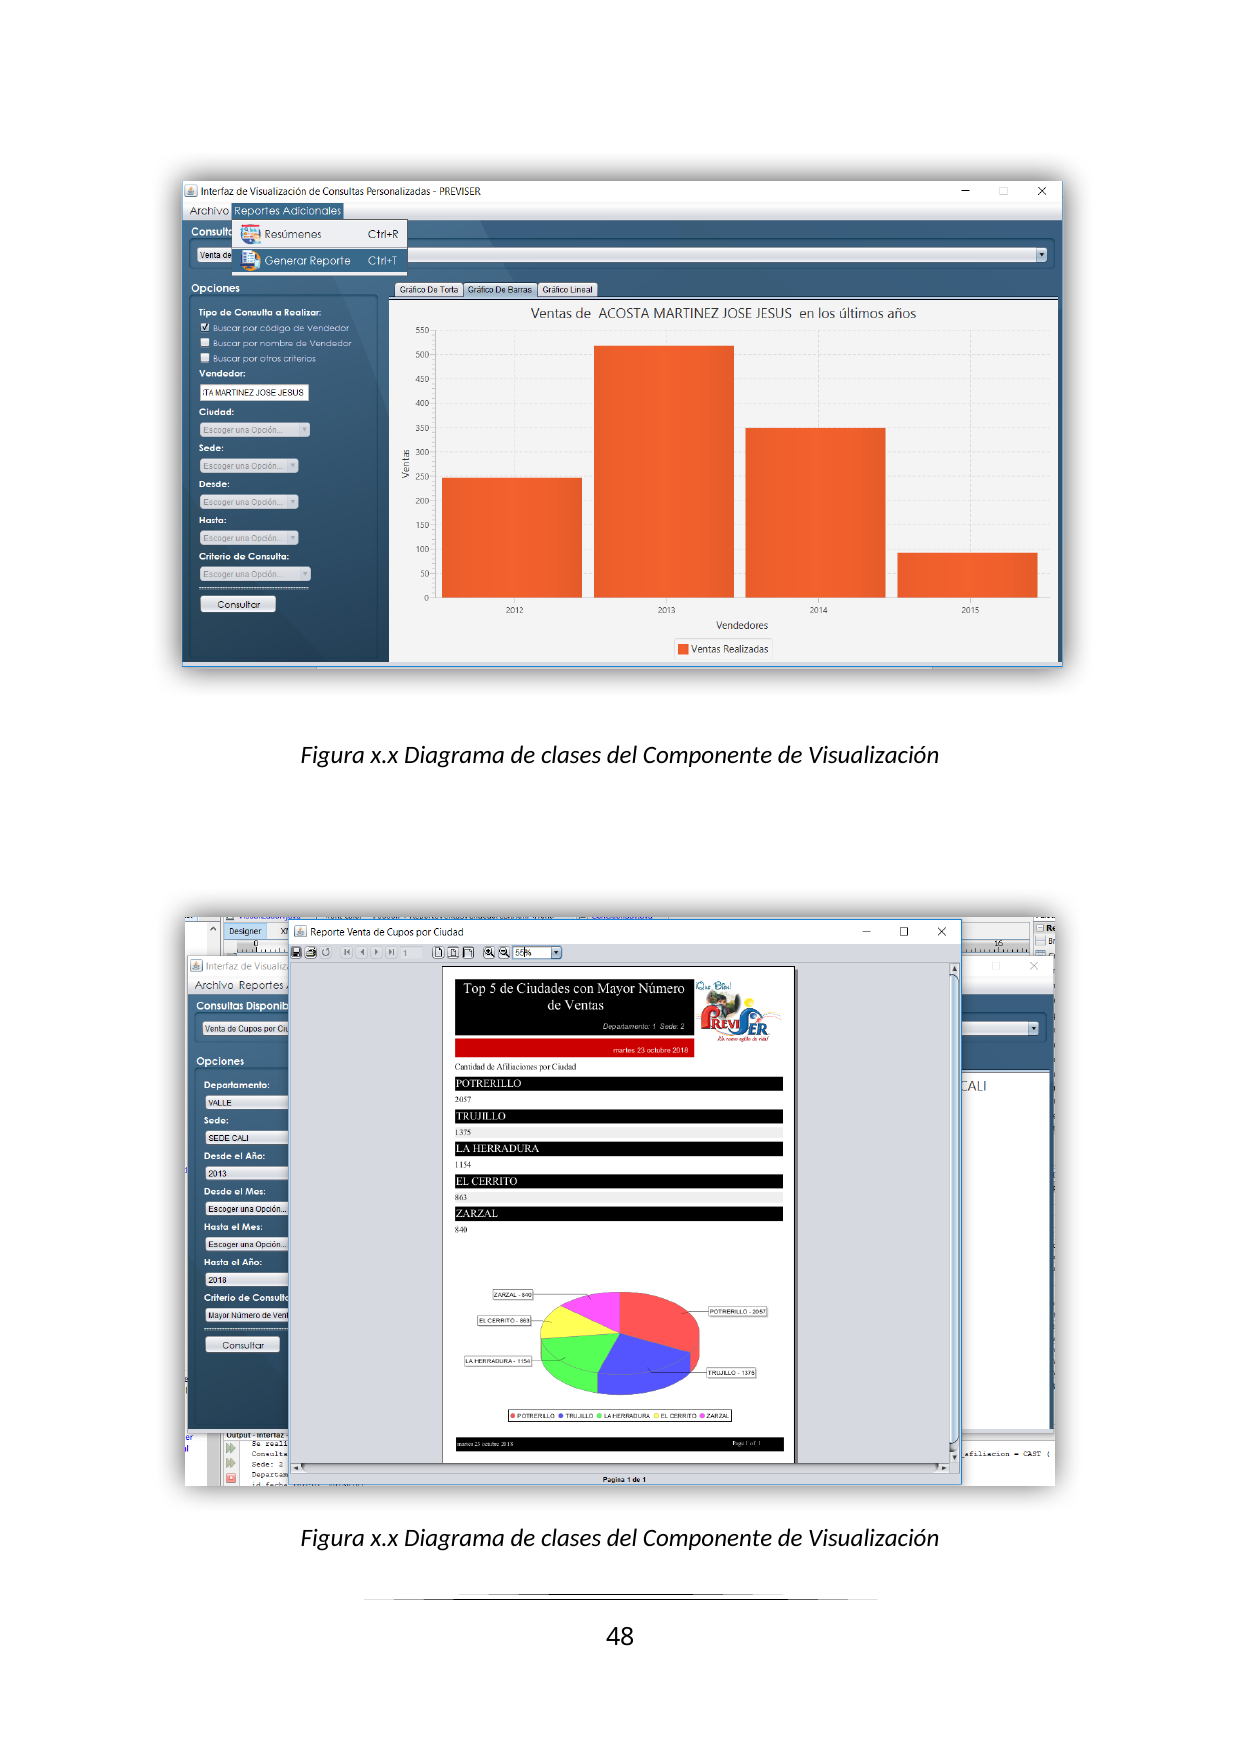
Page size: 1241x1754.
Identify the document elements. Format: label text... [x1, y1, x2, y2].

picture [181, 181, 1064, 669]
text Figura x.x Diagrama de clases del Componente de Visualización [150, 739, 1090, 769]
text Figura x.x Diagrama de clases del Componente de Visualización [150, 1522, 1090, 1552]
picture [185, 917, 1055, 1486]
